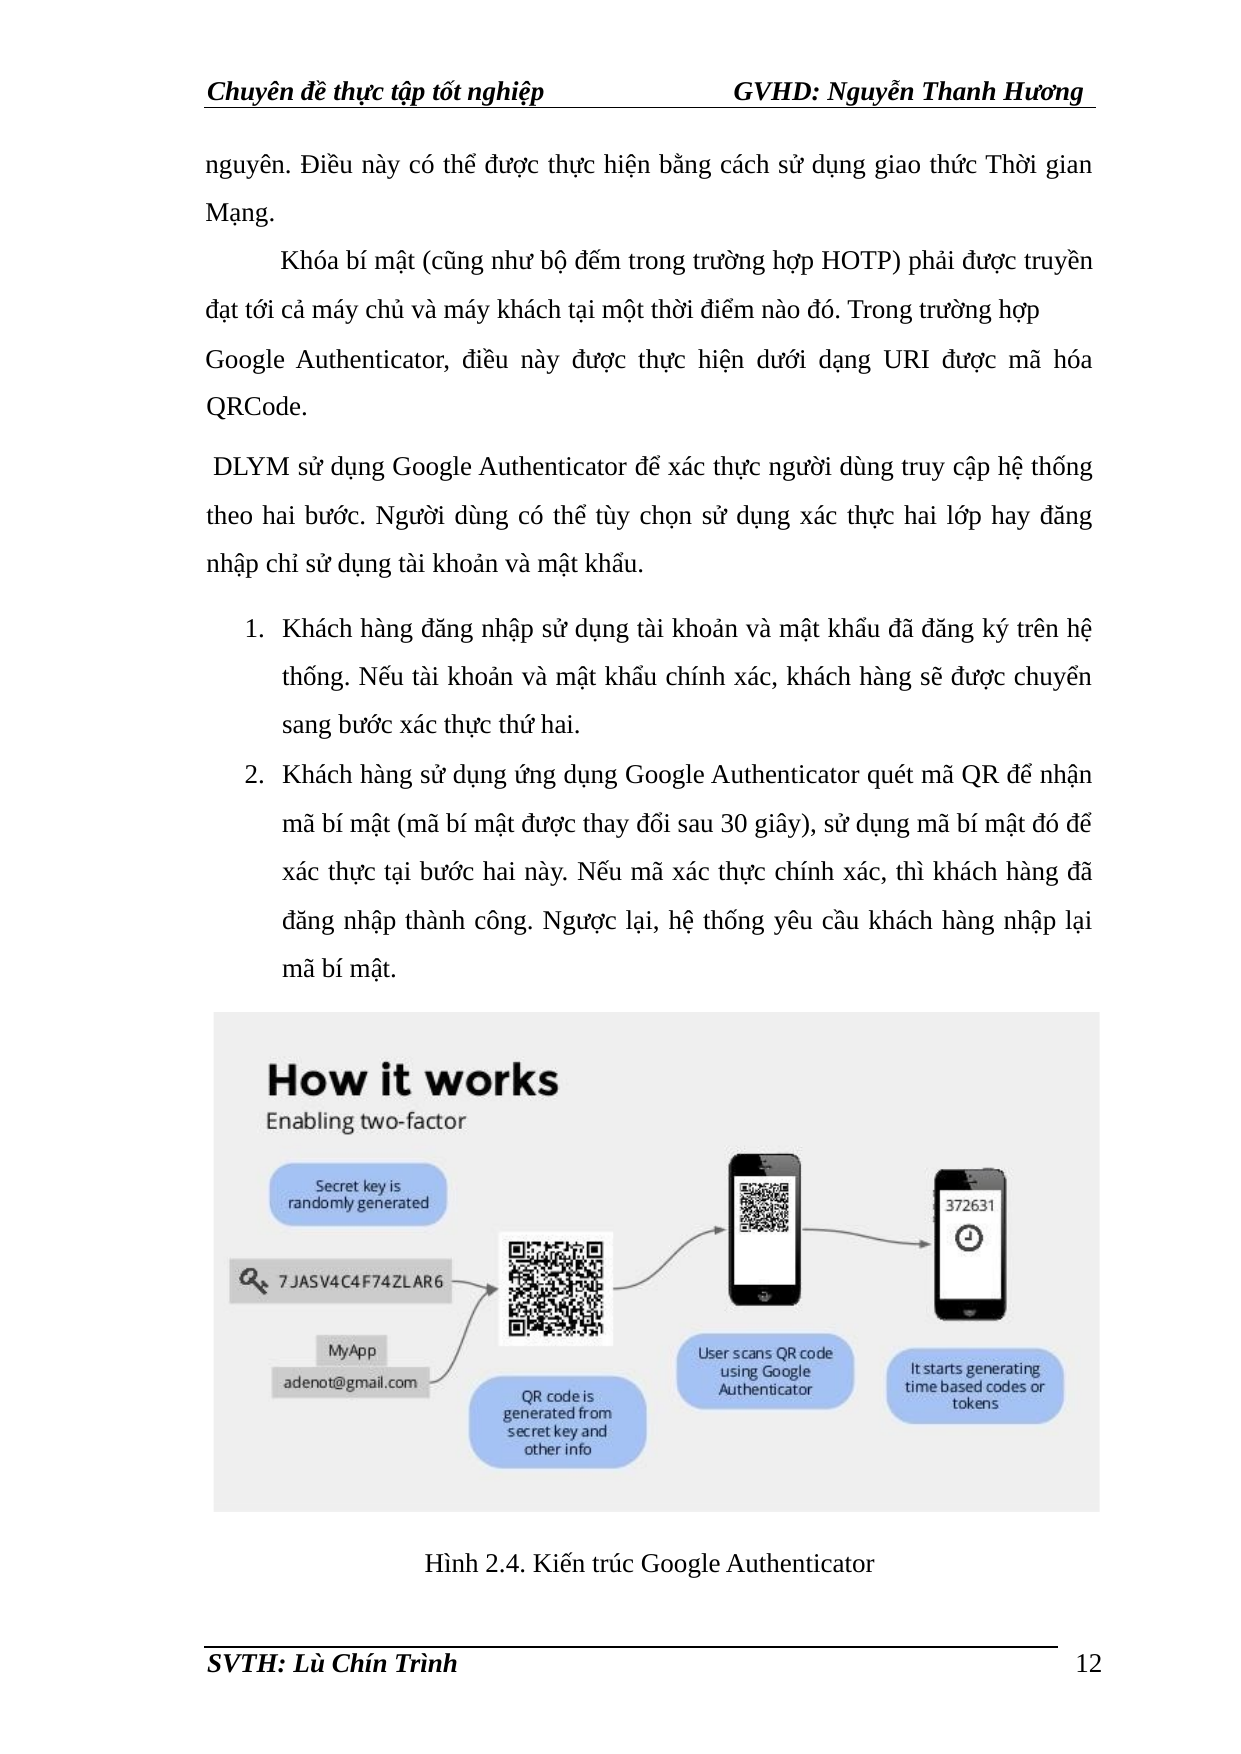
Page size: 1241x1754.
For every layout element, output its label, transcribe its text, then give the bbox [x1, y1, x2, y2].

list Khách hàng sử dụng ứng dụng Google Authenticator quét mã QR để nhận mã bí mật (mã bí mật được thay đổi sau 30 giây), sử dụng mã bí mật đó để xác thực tại bước hai này. Nếu mã xác thực chính xác, thì khách hàng đã đăng nhập thành công. Ngược lại, hệ thống yêu cầu khách hàng nhập lại mã bí mật. [244, 758, 1094, 984]
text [205, 148, 1094, 227]
picture [213, 1012, 1100, 1512]
text Hình 2.4. Kiến trúc Google Authenticator [207, 1547, 1092, 1578]
text Google Authenticator, điều này được thực hiện dưới dạng URI được mã hóa QRCode. [205, 343, 1094, 421]
text DLYM sử dụng Google Authenticator để xác thực người dùng truy cập hệ thống theo hai bước. Người dùng có thể tùy chọn sử dụng xác thực hai lớp hay đăng nhập chỉ sử dụng tài khoản và mật khẩu. [205, 451, 1094, 579]
list Khách hàng đăng nhập sử dụng tài khoản và mật khẩu đã đăng ký trên hệ thống. Nếu tài khoản và mật khẩu chính xác, khách hàng sẽ được chuyển sang bước xác thực thứ hai. [244, 613, 1094, 739]
text Khóa bí mật (cũng như bộ đếm trong trường hợp HOTP) phải được truyền đạt tới cả máy chủ và máy khách tại một thời điểm nào đó. Trong trường hợp [205, 244, 1094, 324]
